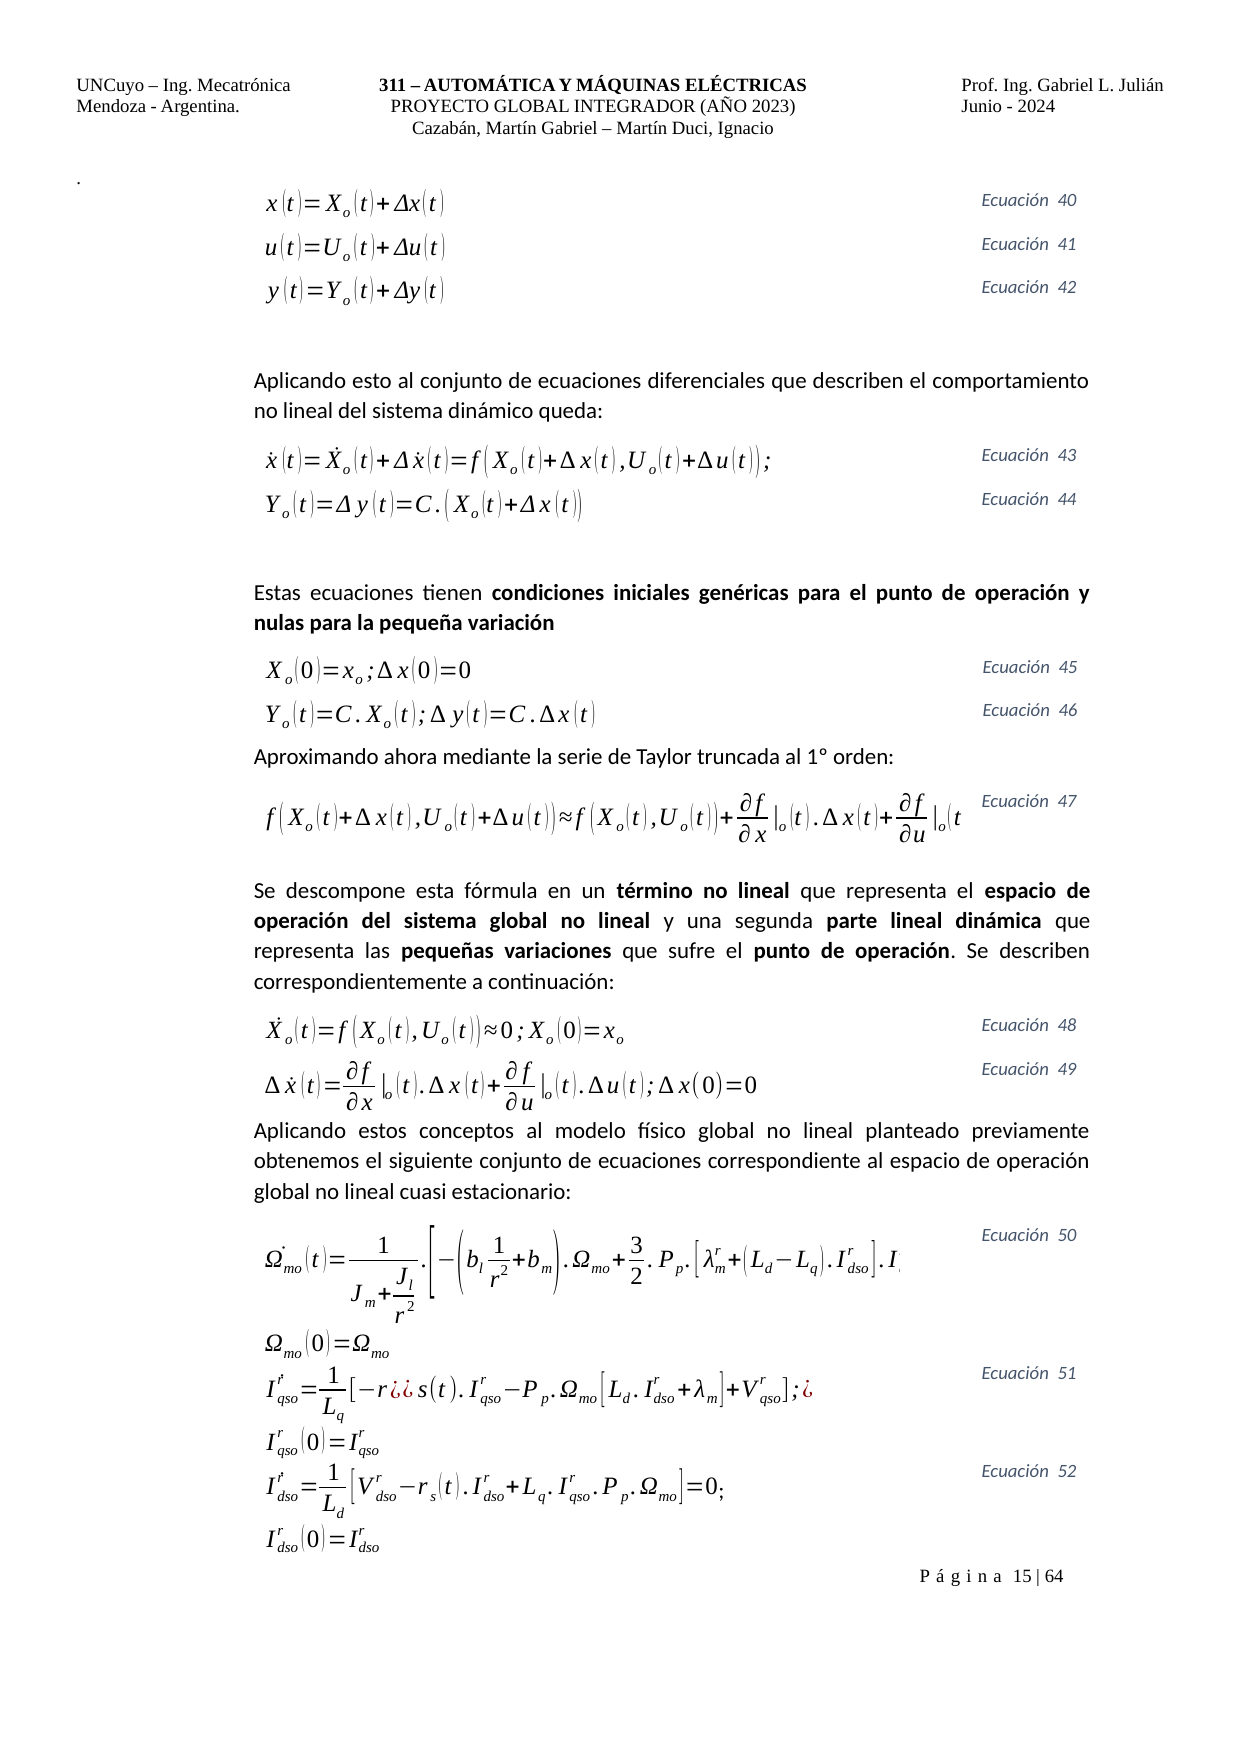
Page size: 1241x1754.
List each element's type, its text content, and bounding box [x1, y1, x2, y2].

table_cell [254, 487, 917, 531]
table_cell ; [254, 1459, 899, 1556]
table_header [254, 188, 674, 232]
table_cell [254, 276, 674, 319]
table_cell [254, 1058, 858, 1116]
text Aproximando ahora mediante la serie de Taylor truncada al 1º orden: [253, 742, 1090, 770]
table_cell [254, 1361, 899, 1459]
text Aplicando estos conceptos al modelo físico global no lineal planteado previamente obtenemos el siguiente conjunto de ecuaciones correspondiente al espacio de operación global no lineal cuasi estacionario: [253, 1116, 1090, 1205]
table_header [254, 1014, 858, 1057]
text Estas ecuaciones tienen condiciones iniciales genéricas para el punto de operación y nulas para la pequeña variación [253, 578, 1090, 636]
text Aplicando esto al conjunto de ecuaciones diferenciales que describen el comportamiento no lineal del sistema dinámico queda: [253, 366, 1090, 424]
text Se descompone esta fórmula en un término no lineal que representa el espacio de operación del sistema global no lineal y una segunda parte lineal dinámica que representa las pequeñas variaciones que sufre el punto de operación. Se describen correspondientemente a continuación: [253, 876, 1090, 995]
table_header [254, 1224, 899, 1361]
table_cell [254, 232, 674, 276]
table_header [254, 655, 679, 698]
table_header [254, 789, 962, 876]
table_header [254, 443, 917, 487]
table_cell [254, 699, 679, 742]
